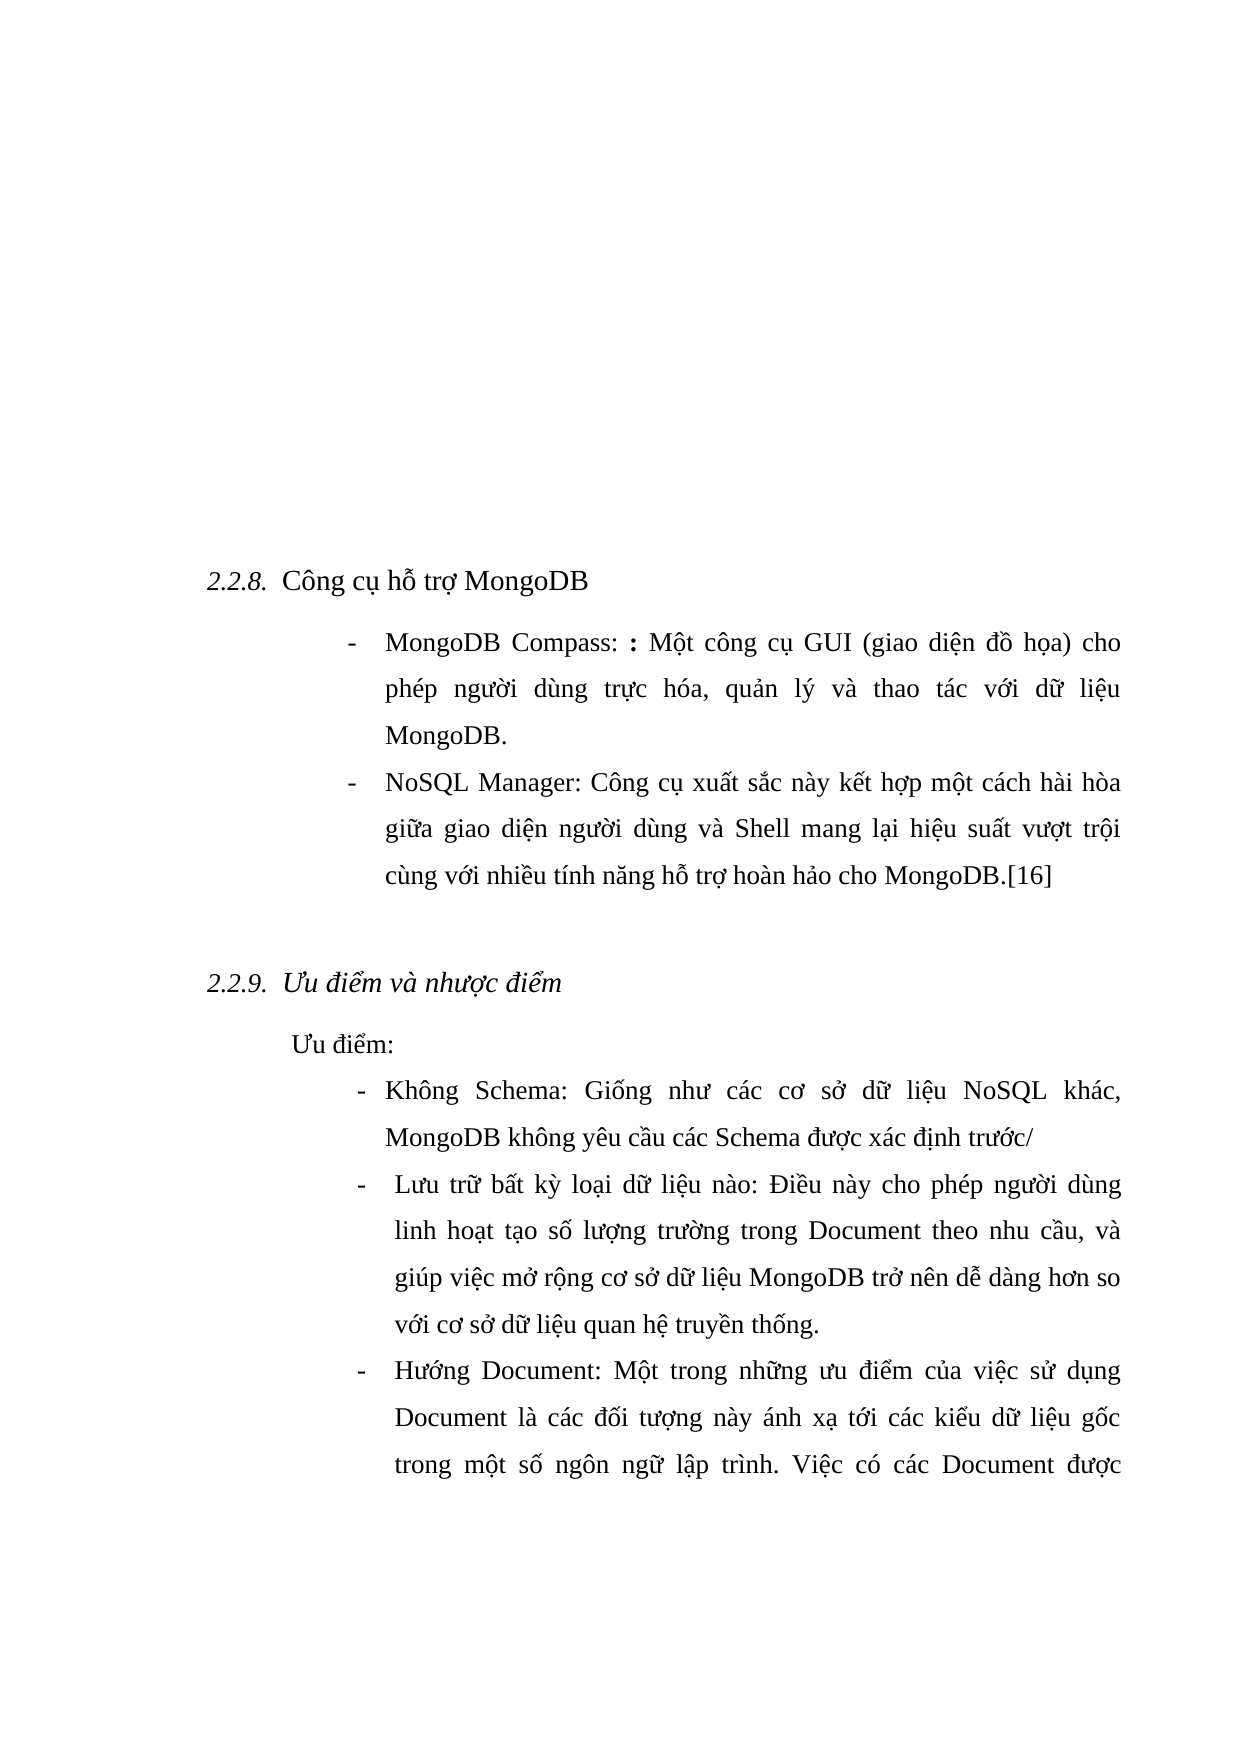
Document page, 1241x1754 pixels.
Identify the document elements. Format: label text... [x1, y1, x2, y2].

subtitle Công cụ hỗ trợ MongoDB [207, 563, 1122, 597]
text Ưu điểm: [207, 1028, 1122, 1059]
subtitle Ưu điểm và nhược điểm [207, 965, 1122, 998]
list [357, 1354, 1122, 1479]
list Không Schema: Giống như các cơ sở dữ liệu NoSQL khác, MongoDB không yêu cầu các Schema được xác định trước/ [357, 1074, 1122, 1152]
list MongoDB Compass: : Một công cụ GUI (giao diện đồ họa) cho phép người dùng trực hóa, quản lý và thao tác với dữ liệu MongoDB. [347, 626, 1122, 750]
list Lưu trữ bất kỳ loại dữ liệu nào: Điều này cho phép người dùng linh hoạt tạo số lượng trường trong Document theo nhu cầu, và giúp việc mở rộng cơ sở dữ liệu MongoDB trở nên dễ dàng hơn so với cơ sở dữ liệu quan hệ truyền thống. [357, 1168, 1122, 1339]
list NoSQL Manager: Công cụ xuất sắc này kết hợp một cách hài hòa giữa giao diện người dùng và Shell mang lại hiệu suất vượt trội cùng với nhiều tính năng hỗ trợ hoàn hảo cho MongoDB.[16] [347, 766, 1122, 890]
